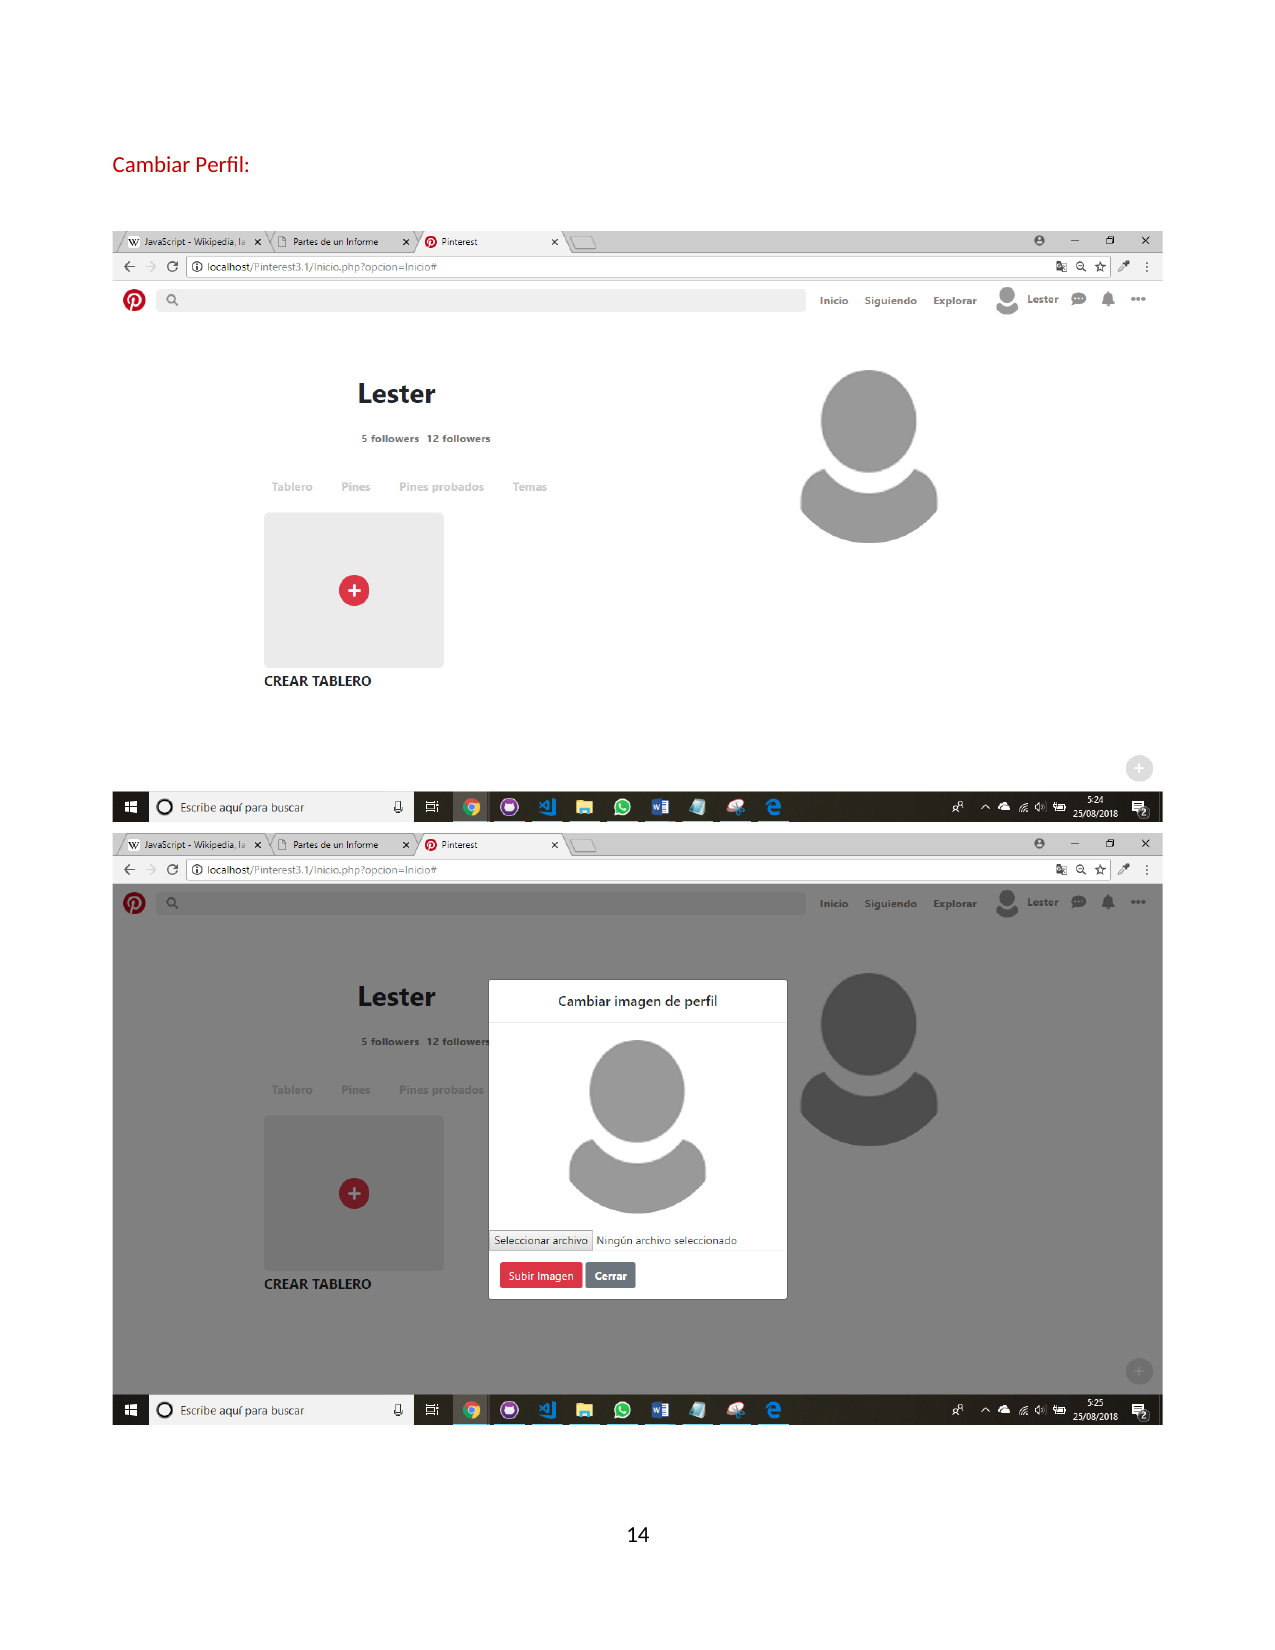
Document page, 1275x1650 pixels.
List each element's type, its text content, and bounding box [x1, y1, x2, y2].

picture [112, 833, 1163, 1425]
picture [112, 231, 1163, 822]
text Cambiar Perfil: [112, 150, 1162, 178]
